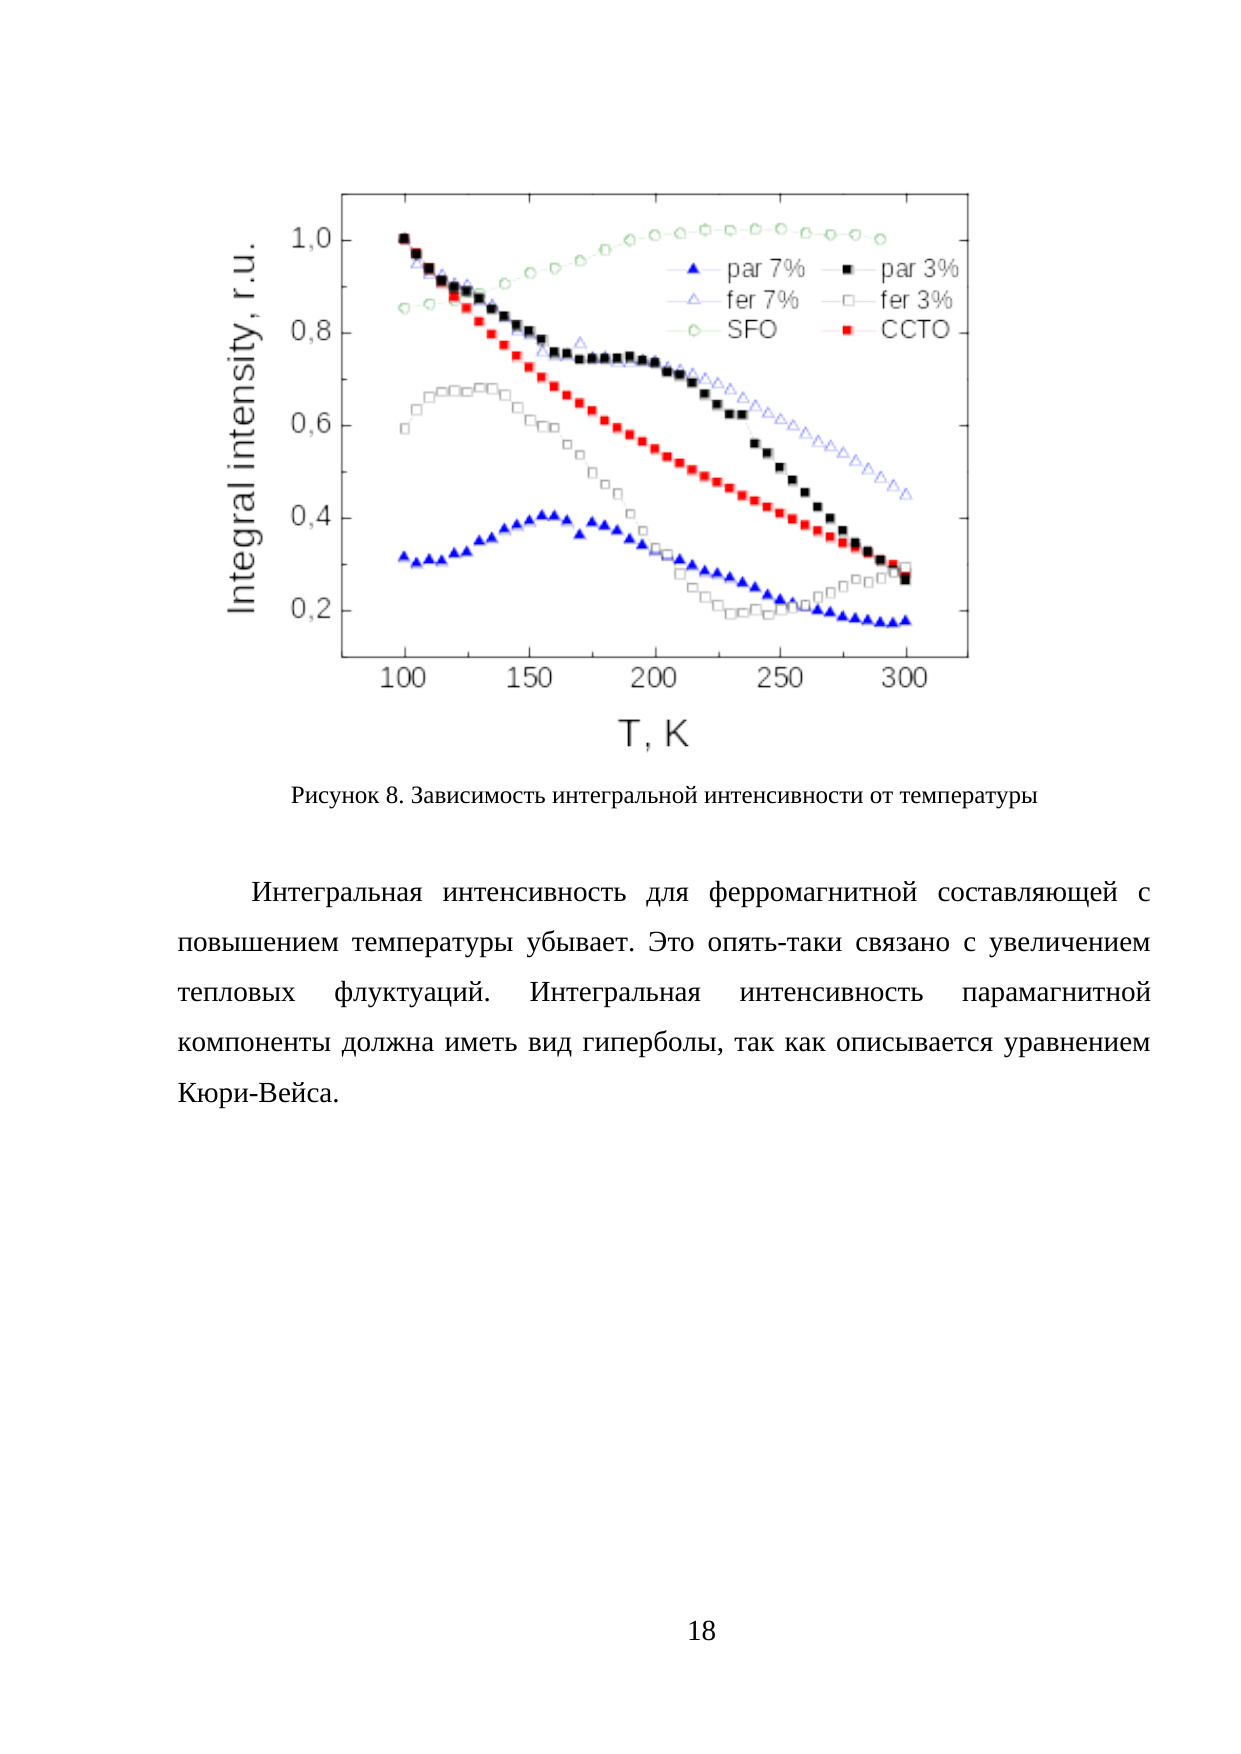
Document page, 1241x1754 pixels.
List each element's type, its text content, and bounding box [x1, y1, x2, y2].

text Рисунок 8. Зависимость интегральной интенсивности от температуры [177, 780, 1152, 809]
text Интегральная интенсивность для ферромагнитной составляющей с повышением температуры убывает. Это опять-таки связано с увеличением тепловых флуктуаций. Интегральная интенсивность парамагнитной компоненты должна иметь вид гиперболы, так как описывается уравнением Кюри-Вейса. [177, 874, 1152, 1108]
